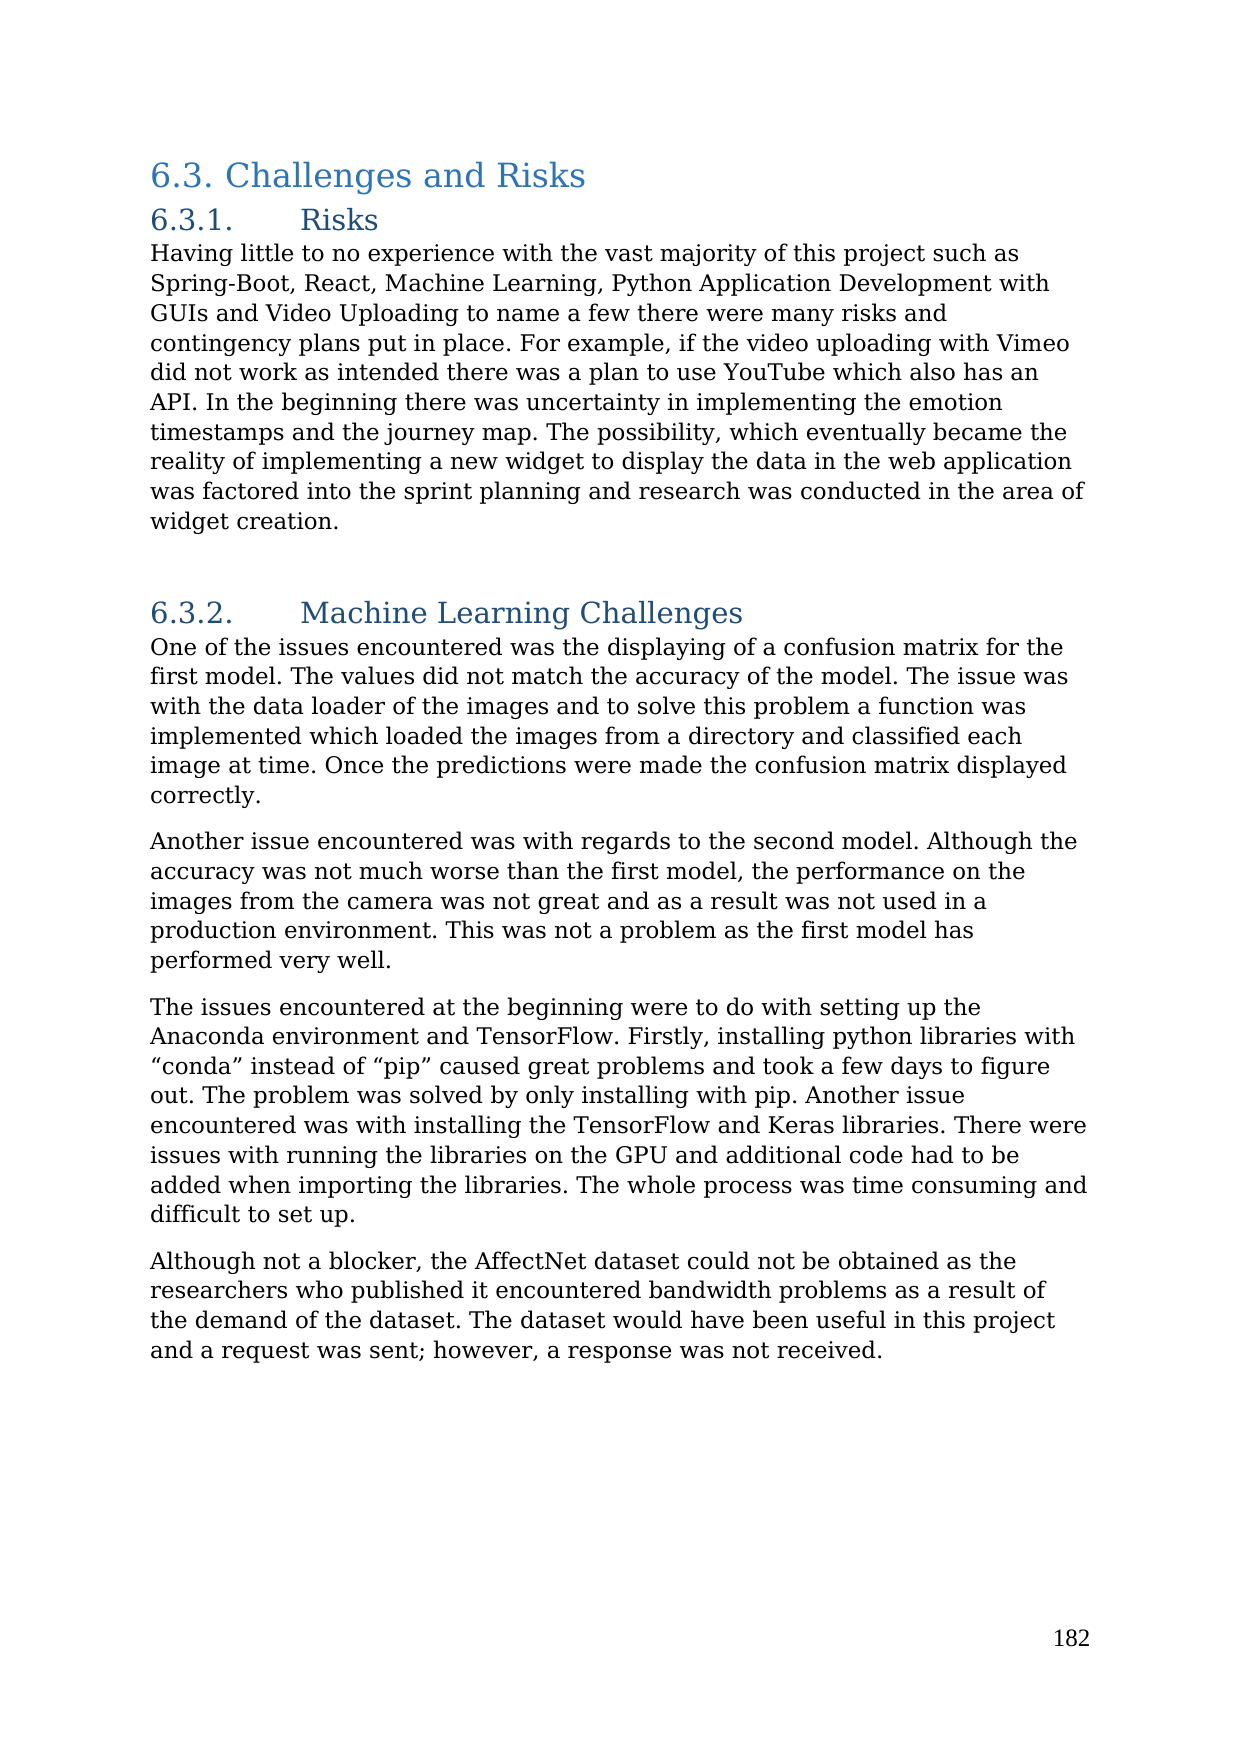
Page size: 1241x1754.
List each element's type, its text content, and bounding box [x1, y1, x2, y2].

text The issues encountered at the beginning were to do with setting up the Anaconda environment and TensorFlow. Firstly, installing python libraries with “conda” instead of “pip” caused great problems and took a few days to figure out. The problem was solved by only installing with pip. Another issue encountered was with installing the TensorFlow and Keras libraries. There were issues with running the libraries on the GPU and additional code had to be added when importing the libraries. The whole process was time consuming and difficult to set up. [150, 992, 1090, 1227]
text Although not a blocker, the AffectNet dataset could not be obtained as the researchers who published it encountered bandwidth problems as a result of the demand of the dataset. The dataset would have been useful in this project and a request was sent; however, a response was not received. [150, 1246, 1090, 1363]
subtitle Machine Learning Challenges [150, 594, 1090, 629]
text One of the issues encountered was the displaying of a confusion matrix for the first model. The values did not match the accuracy of the model. The issue was with the data loader of the images and to solve this problem a function was implemented which loaded the images from a directory and classified each image at time. Once the predictions were made the confusion matrix displayed correctly. [150, 632, 1090, 808]
subtitle Risks [150, 201, 1090, 236]
text Having little to no experience with the vast majority of this project such as Spring-Boot, React, Machine Learning, Python Application Development with GUIs and Video Uploading to name a few there were many risks and contingency plans put in place. For example, if the video uploading with Vimeo did not work as intended there was a plan to use YouTube which also has an API. In the beginning there was uncertainty in implementing the emotion timestamps and the journey map. The possibility, which eventually became the reality of implementing a new widget to display the data in the web application was factored into the sprint planning and research was conducted in the area of widget creation. [150, 239, 1090, 534]
subtitle Challenges and Risks [150, 154, 1090, 194]
text Another issue encountered was with regards to the second model. Although the accuracy was not much worse than the first model, the performance on the images from the camera was not great and as a result was not used in a production environment. This was not a problem as the first model has performed very well. [150, 827, 1090, 973]
